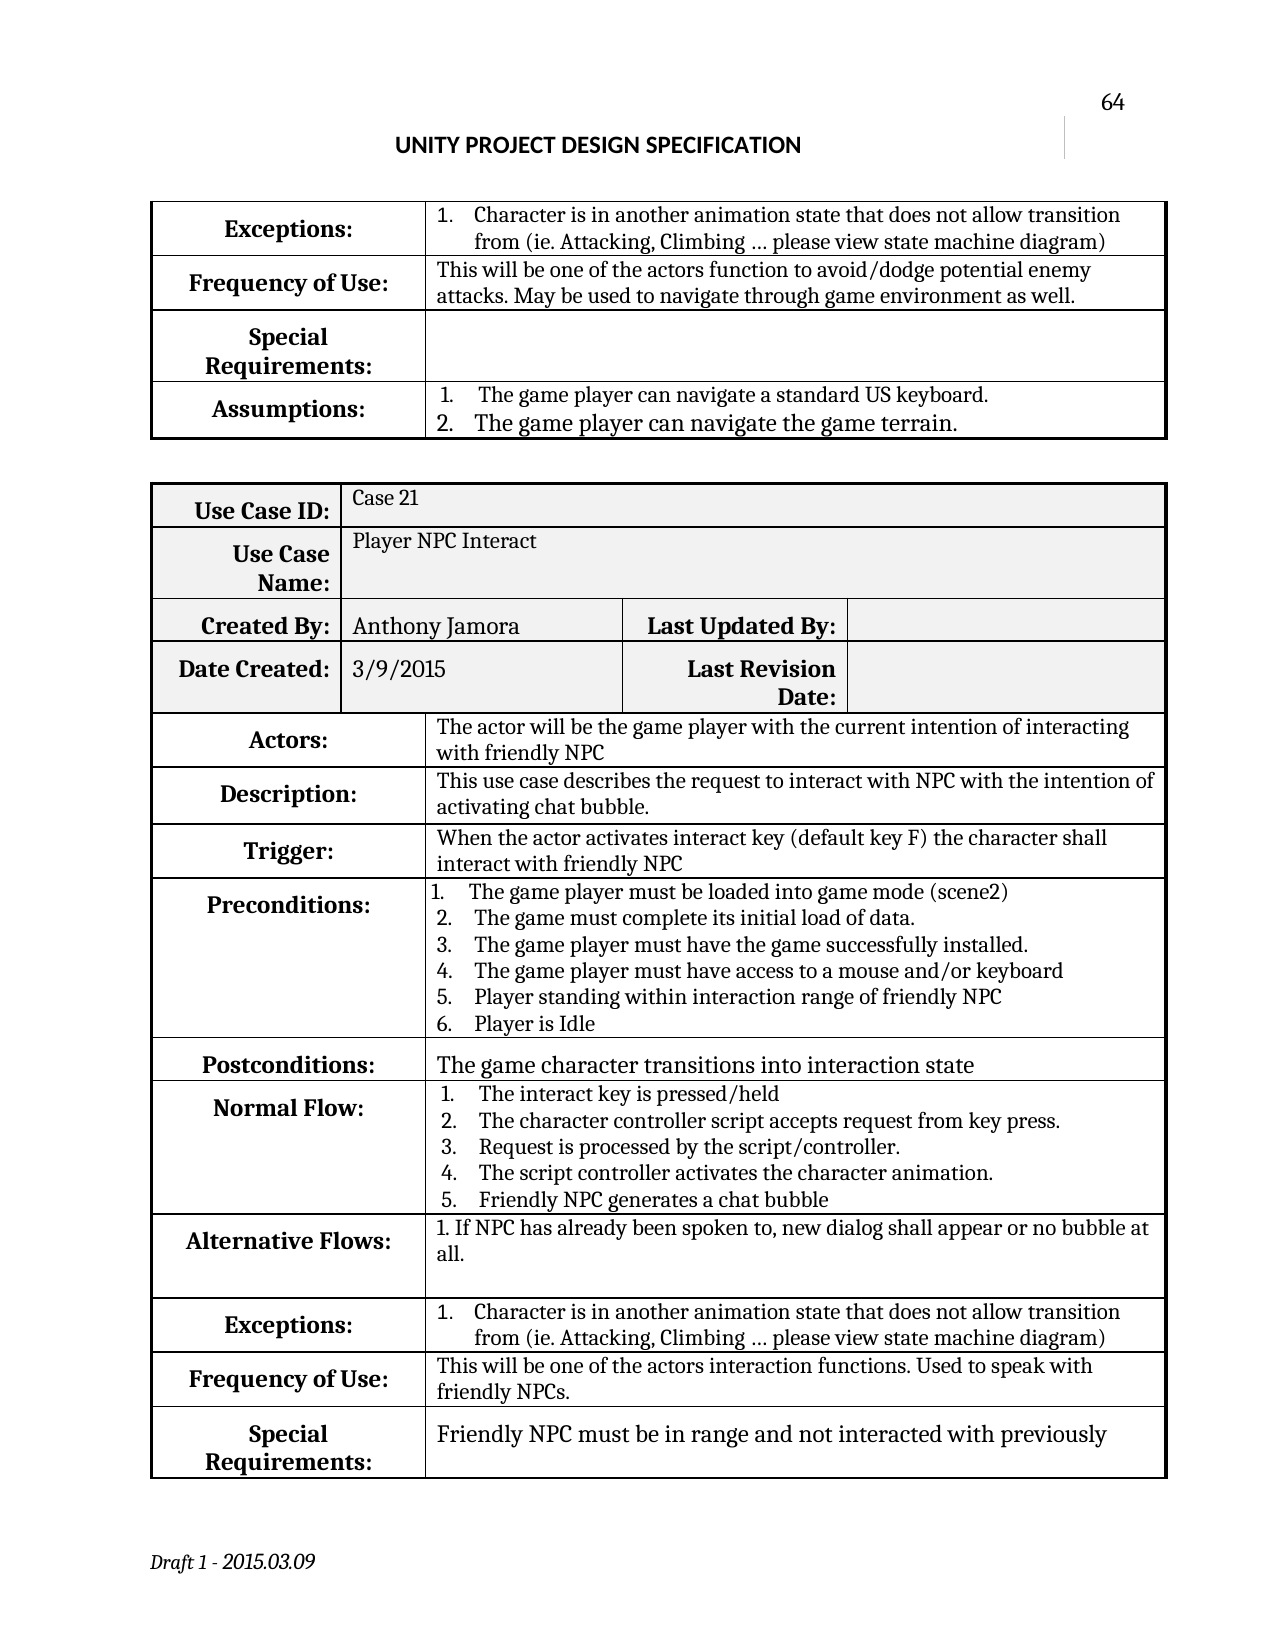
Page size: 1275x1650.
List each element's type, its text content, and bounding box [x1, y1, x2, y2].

table_cell Friendly NPC must be in range and not interacted with previously [426, 1407, 1164, 1477]
table_cell Last Revision Date: [623, 642, 847, 712]
table_cell The interact key is pressed/held The character controller script accepts request from key press. Request is processed by the script/controller. The script controller activates the character animation. Friendly NPC generates a chat bubble [426, 1081, 1164, 1213]
table_cell Description: [153, 768, 425, 823]
table_cell Character is in another animation state that does not allow transition from (ie. Attacking, Climbing … please view state machine diagram) [426, 1299, 1164, 1351]
table_cell Assumptions: [153, 382, 425, 437]
table_header Case 21 [342, 485, 1164, 526]
table_cell Use Case Name: [153, 528, 340, 598]
table_cell The game player can navigate a standard US keyboard. The game player can navigate the game terrain. [426, 382, 1164, 437]
table_cell Anthony Jamora [342, 599, 622, 640]
table_cell Normal Flow: [153, 1081, 425, 1213]
table_cell Special Requirements: [153, 311, 425, 381]
table_cell Frequency of Use: [153, 1353, 425, 1406]
table_cell This will be one of the actors interaction functions. Used to speak with friendly NPCs. [426, 1353, 1164, 1406]
table_cell Last Updated By: [623, 599, 847, 640]
table_cell [426, 311, 1164, 381]
table_cell Exceptions: [153, 1299, 425, 1351]
table_cell 3/9/2015 [342, 642, 622, 712]
table_cell Preconditions: [153, 879, 425, 1037]
table_cell This will be one of the actors function to avoid/dodge potential enemy attacks. May be used to navigate through game environment as well. [426, 256, 1164, 309]
table_cell When the actor activates interact key (default key F) the character shall interact with friendly NPC [426, 825, 1164, 877]
table_cell Player NPC Interact [342, 528, 1164, 598]
table_cell Character is in another animation state that does not allow transition from (ie. Attacking, Climbing … please view state machine diagram) [426, 202, 1164, 255]
table_cell [848, 599, 1164, 640]
table_cell This use case describes the request to interact with NPC with the intention of activating chat bubble. [426, 768, 1164, 823]
table_header Use Case ID: [153, 485, 340, 526]
table_cell Frequency of Use: [153, 256, 425, 309]
table_cell Created By: [153, 599, 340, 640]
table_cell 1. If NPC has already been spoken to, new dialog shall appear or no bubble at all. [426, 1215, 1164, 1297]
table_cell [848, 642, 1164, 712]
table_cell Date Created: [153, 642, 340, 712]
table_cell Exceptions: [153, 202, 425, 255]
table_cell Alternative Flows: [153, 1215, 425, 1297]
table_cell The actor will be the game player with the current intention of interacting with friendly NPC [426, 714, 1164, 766]
table_cell The game player must be loaded into game mode (scene2) The game must complete its initial load of data. The game player must have the game successfully installed. The game player must have access to a mouse and/or keyboard Player standing within interaction range of friendly NPC Player is Idle [426, 879, 1164, 1037]
table_cell Actors: [153, 714, 425, 766]
table_cell Postconditions: [153, 1038, 425, 1079]
table_cell The game character transitions into interaction state [426, 1038, 1164, 1079]
table_cell Special Requirements: [153, 1407, 425, 1477]
table_cell Trigger: [153, 825, 425, 877]
